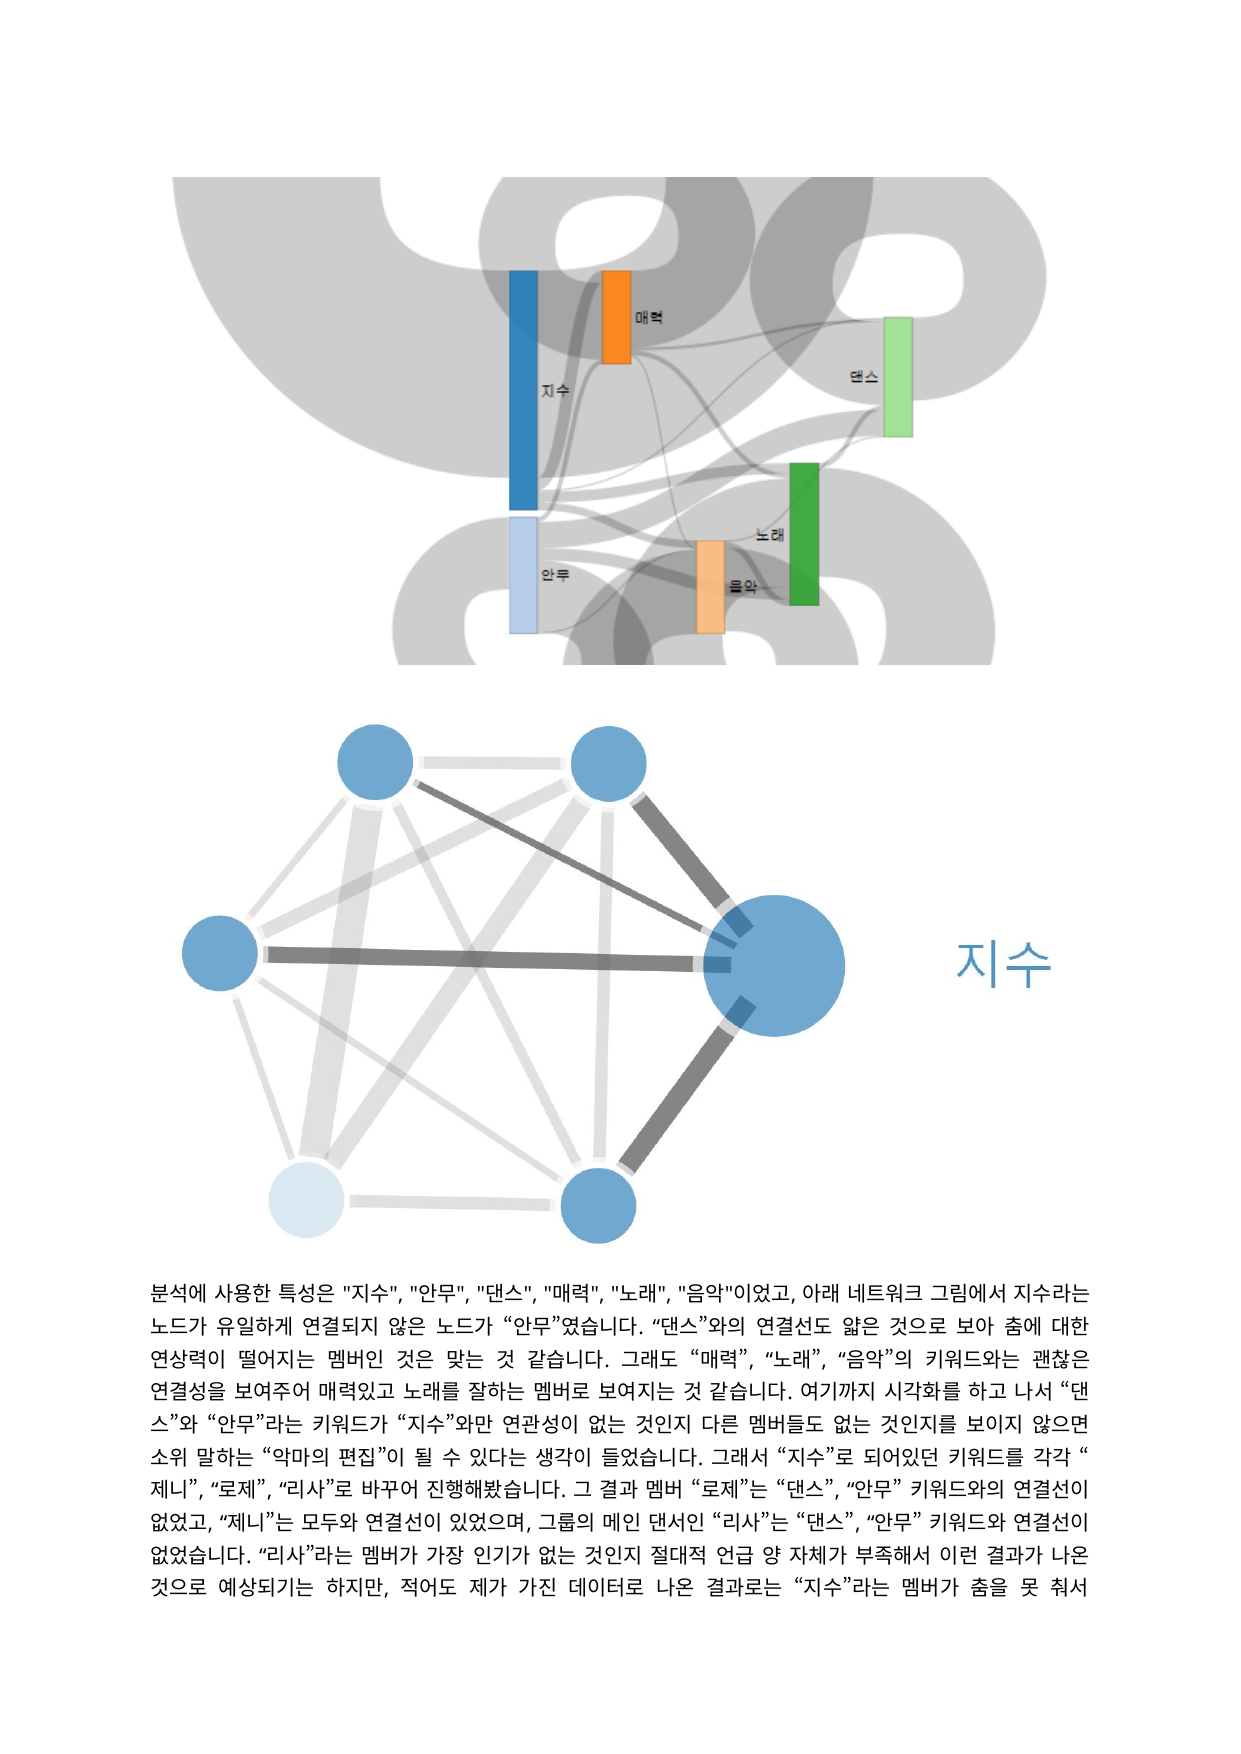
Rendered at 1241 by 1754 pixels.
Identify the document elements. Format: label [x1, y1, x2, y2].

text [150, 1277, 1090, 1602]
picture [150, 683, 1089, 1259]
picture [150, 177, 1082, 665]
